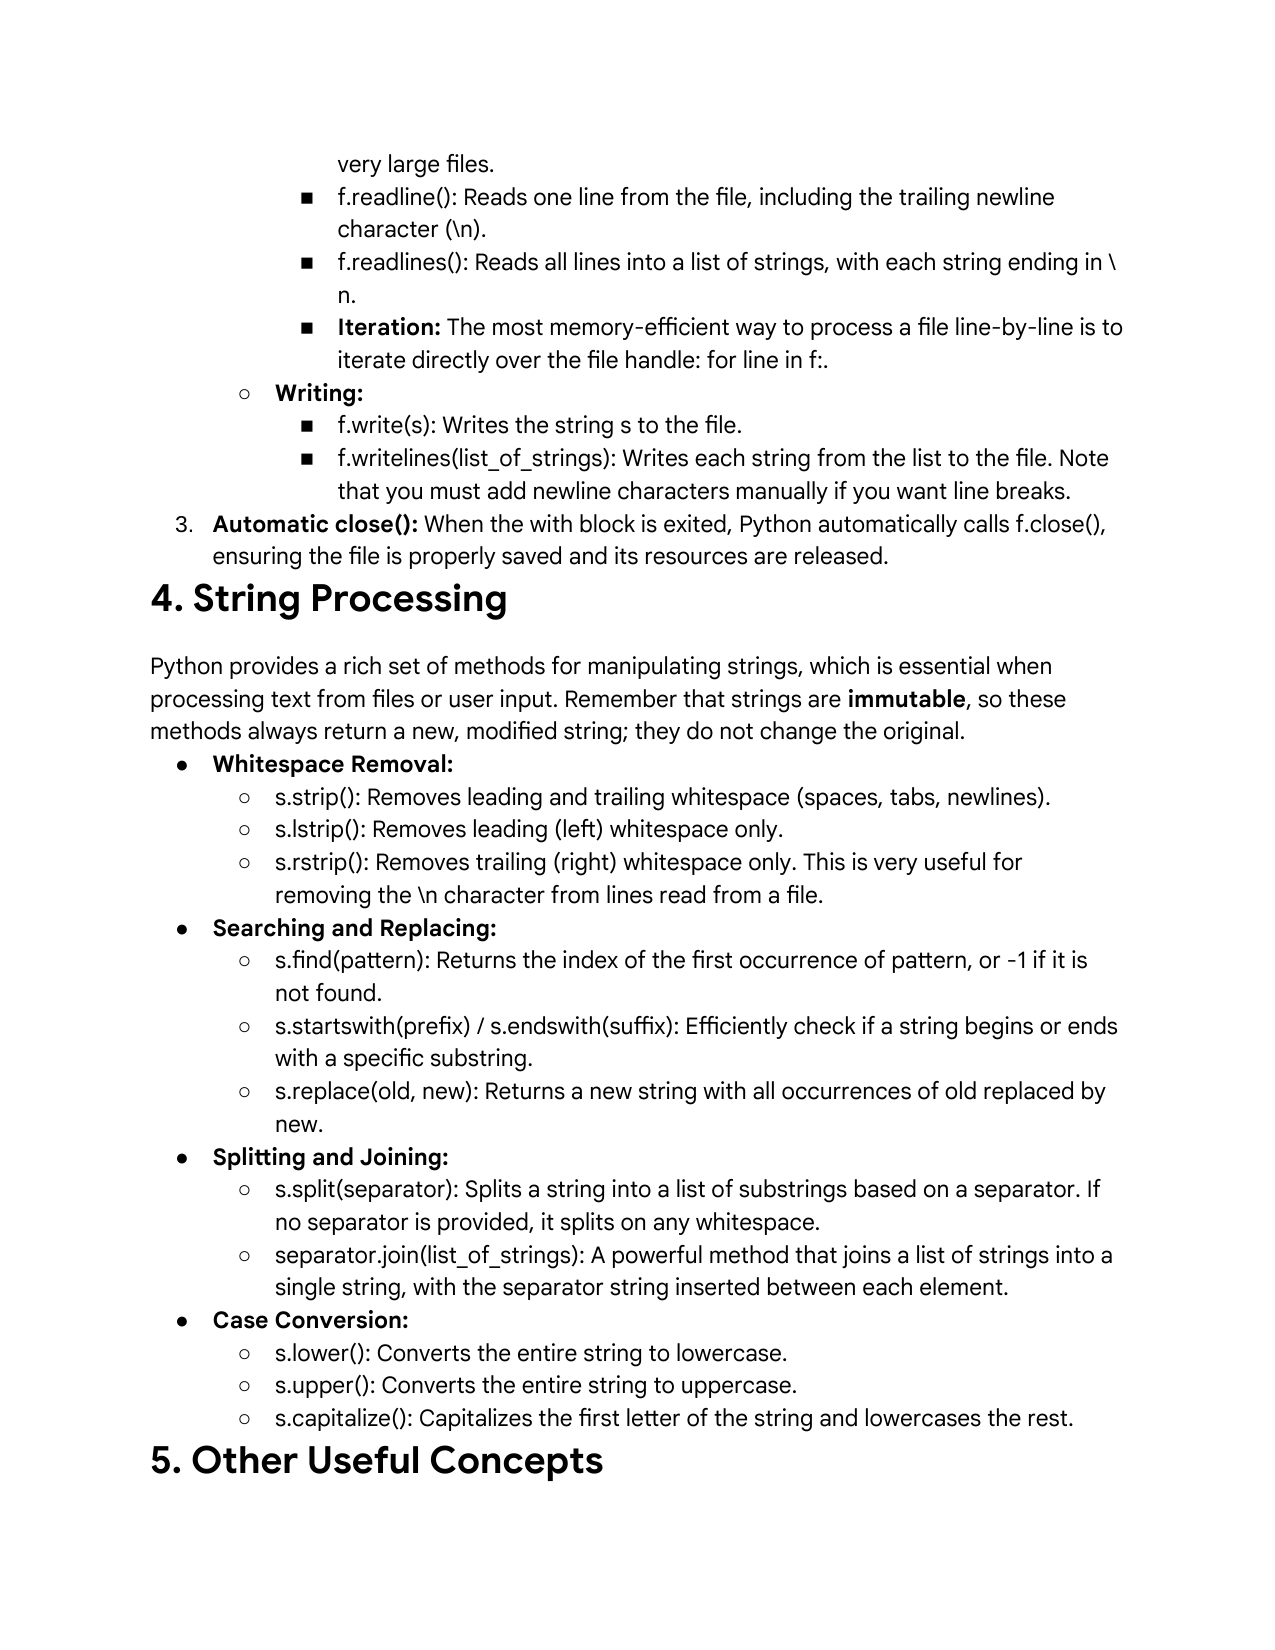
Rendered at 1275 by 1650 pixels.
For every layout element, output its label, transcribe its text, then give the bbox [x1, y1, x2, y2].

list s.capitalize(): Capitalizes the first letter of the string and lowercases the rest. [237, 1404, 1125, 1433]
text Python provides a rich set of methods for manipulating strings, which is essential when processing text from files or user input. Remember that strings are immutable, so these methods always return a new, modified string; they do not change the original. [150, 652, 1125, 746]
list Automatic close(): When the with block is exited, Python automatically calls f.close(), ensuring the file is properly saved and its resources are released. [175, 510, 1125, 571]
list f.writelines(list_of_strings): Writes each string from the list to the file. Note that you must add newline characters manually if you want line breaks. [300, 444, 1125, 506]
subtitle 5. Other Useful Concepts [150, 1437, 1125, 1484]
list separator.join(list_of_strings): A powerful method that joins a list of strings into a single string, with the separator string inserted between each element. [237, 1241, 1125, 1302]
list s.strip(): Removes leading and trailing whitespace (spaces, tabs, newlines). [237, 783, 1125, 812]
list s.split(separator): Splits a string into a list of substrings based on a separator. If no separator is provided, it splits on any whitespace. [237, 1176, 1125, 1237]
list s.replace(old, new): Returns a new string with all occurrences of old replaced by new. [237, 1077, 1125, 1139]
list s.lstrip(): Removes leading (left) whitespace only. [237, 816, 1125, 844]
list Searching and Replacing: [175, 914, 1125, 943]
list Writing: [237, 379, 1125, 408]
list s.startswith(prefix) / s.endswith(suffix): Efficiently check if a string begins or ends with a specific substring. [237, 1012, 1125, 1073]
list Iteration: The most memory-efficient way to process a file line-by-line is to iterate directly over the file handle: for line in f:. [300, 313, 1125, 375]
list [300, 150, 1125, 179]
list f.readlines(): Reads all lines into a list of strings, with each string ending in \n. [300, 248, 1125, 309]
list Case Conversion: [175, 1306, 1125, 1335]
subtitle 4. String Processing [150, 575, 1125, 622]
list f.readline(): Reads one line from the file, including the trailing newline character (\n). [300, 183, 1125, 244]
list Splitting and Joining: [175, 1143, 1125, 1172]
list Whitespace Removal: [175, 750, 1125, 779]
list s.rstrip(): Removes trailing (right) whitespace only. This is very useful for removing the \n character from lines read from a file. [237, 848, 1125, 910]
list s.find(pattern): Returns the index of the first occurrence of pattern, or -1 if it is not found. [237, 947, 1125, 1008]
list s.lower(): Converts the entire string to lowercase. [237, 1339, 1125, 1368]
list s.upper(): Converts the entire string to uppercase. [237, 1372, 1125, 1401]
list f.write(s): Writes the string s to the file. [300, 412, 1125, 440]
